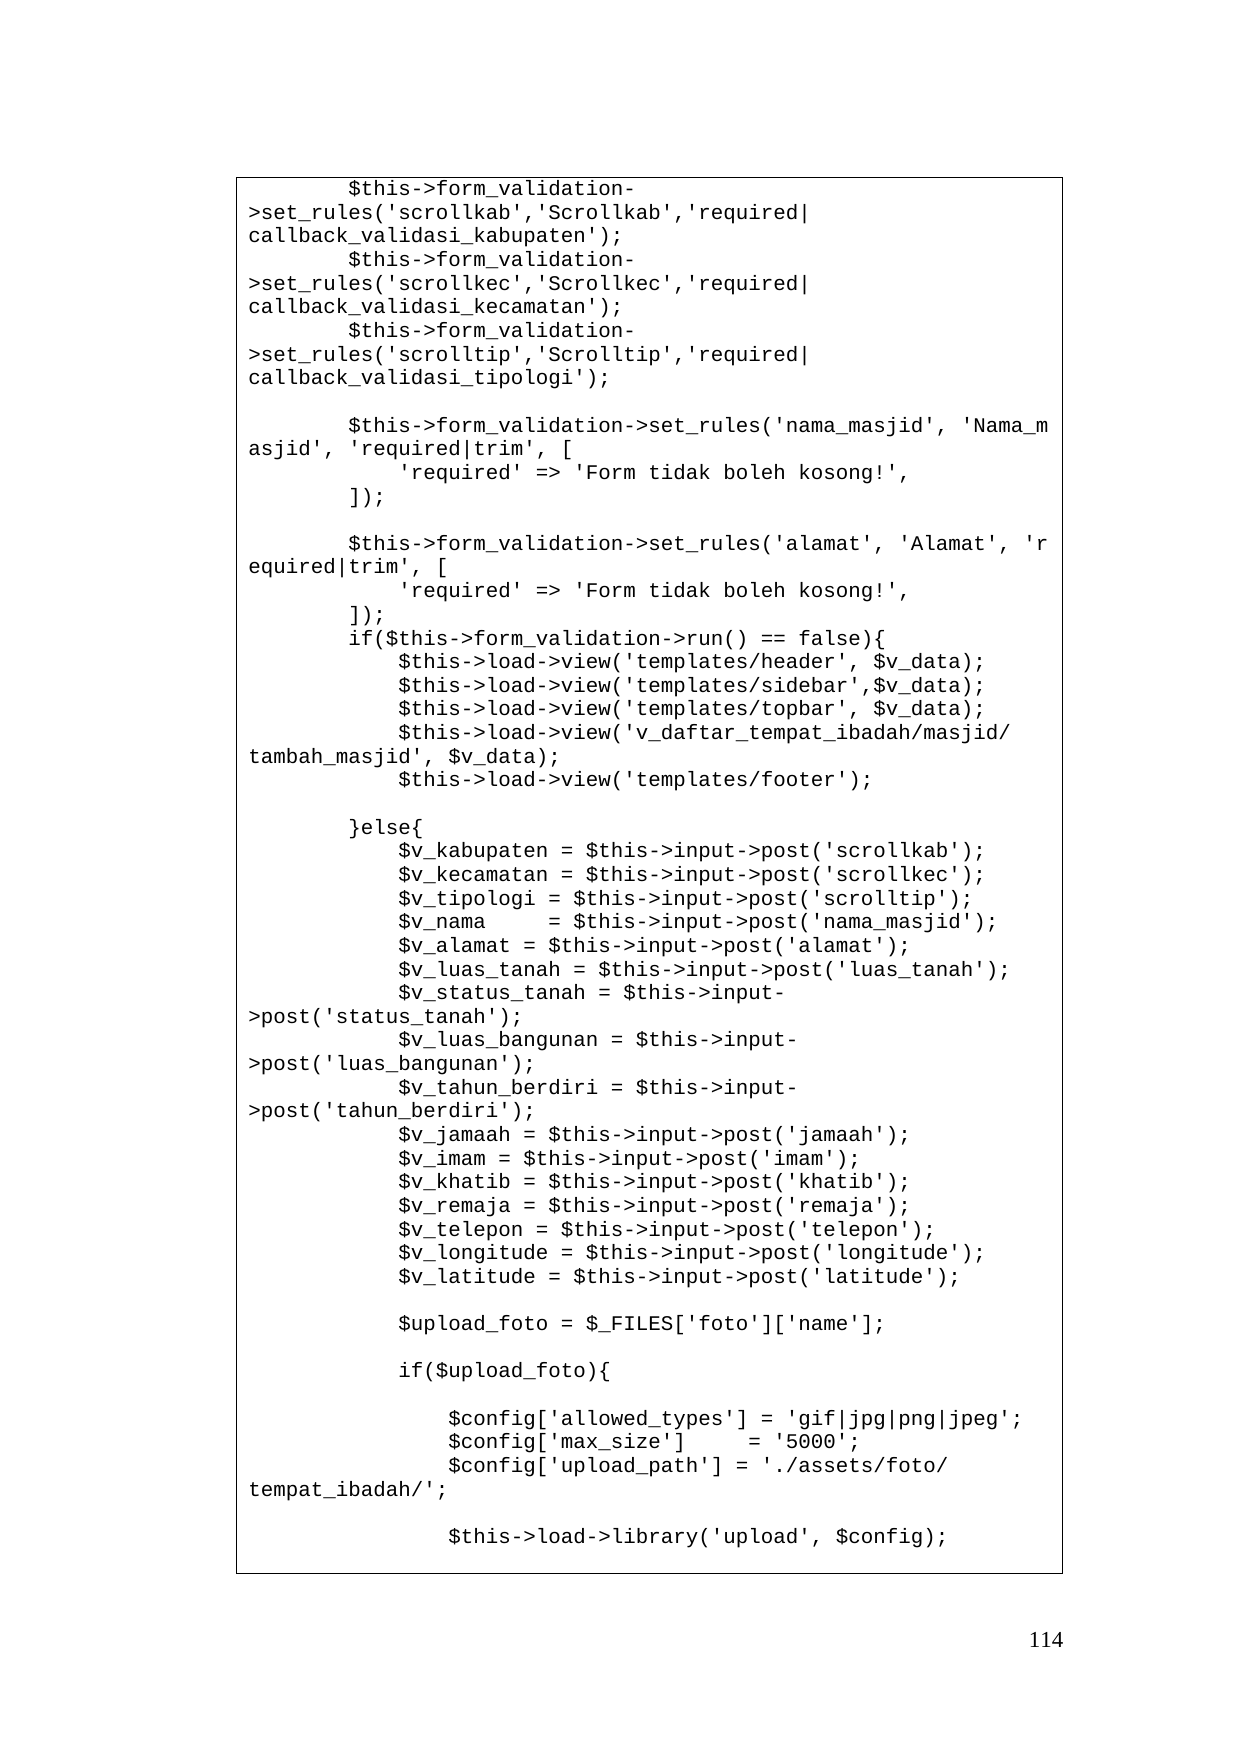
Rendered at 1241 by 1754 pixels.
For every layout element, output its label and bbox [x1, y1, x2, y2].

table_header [237, 178, 1062, 1573]
